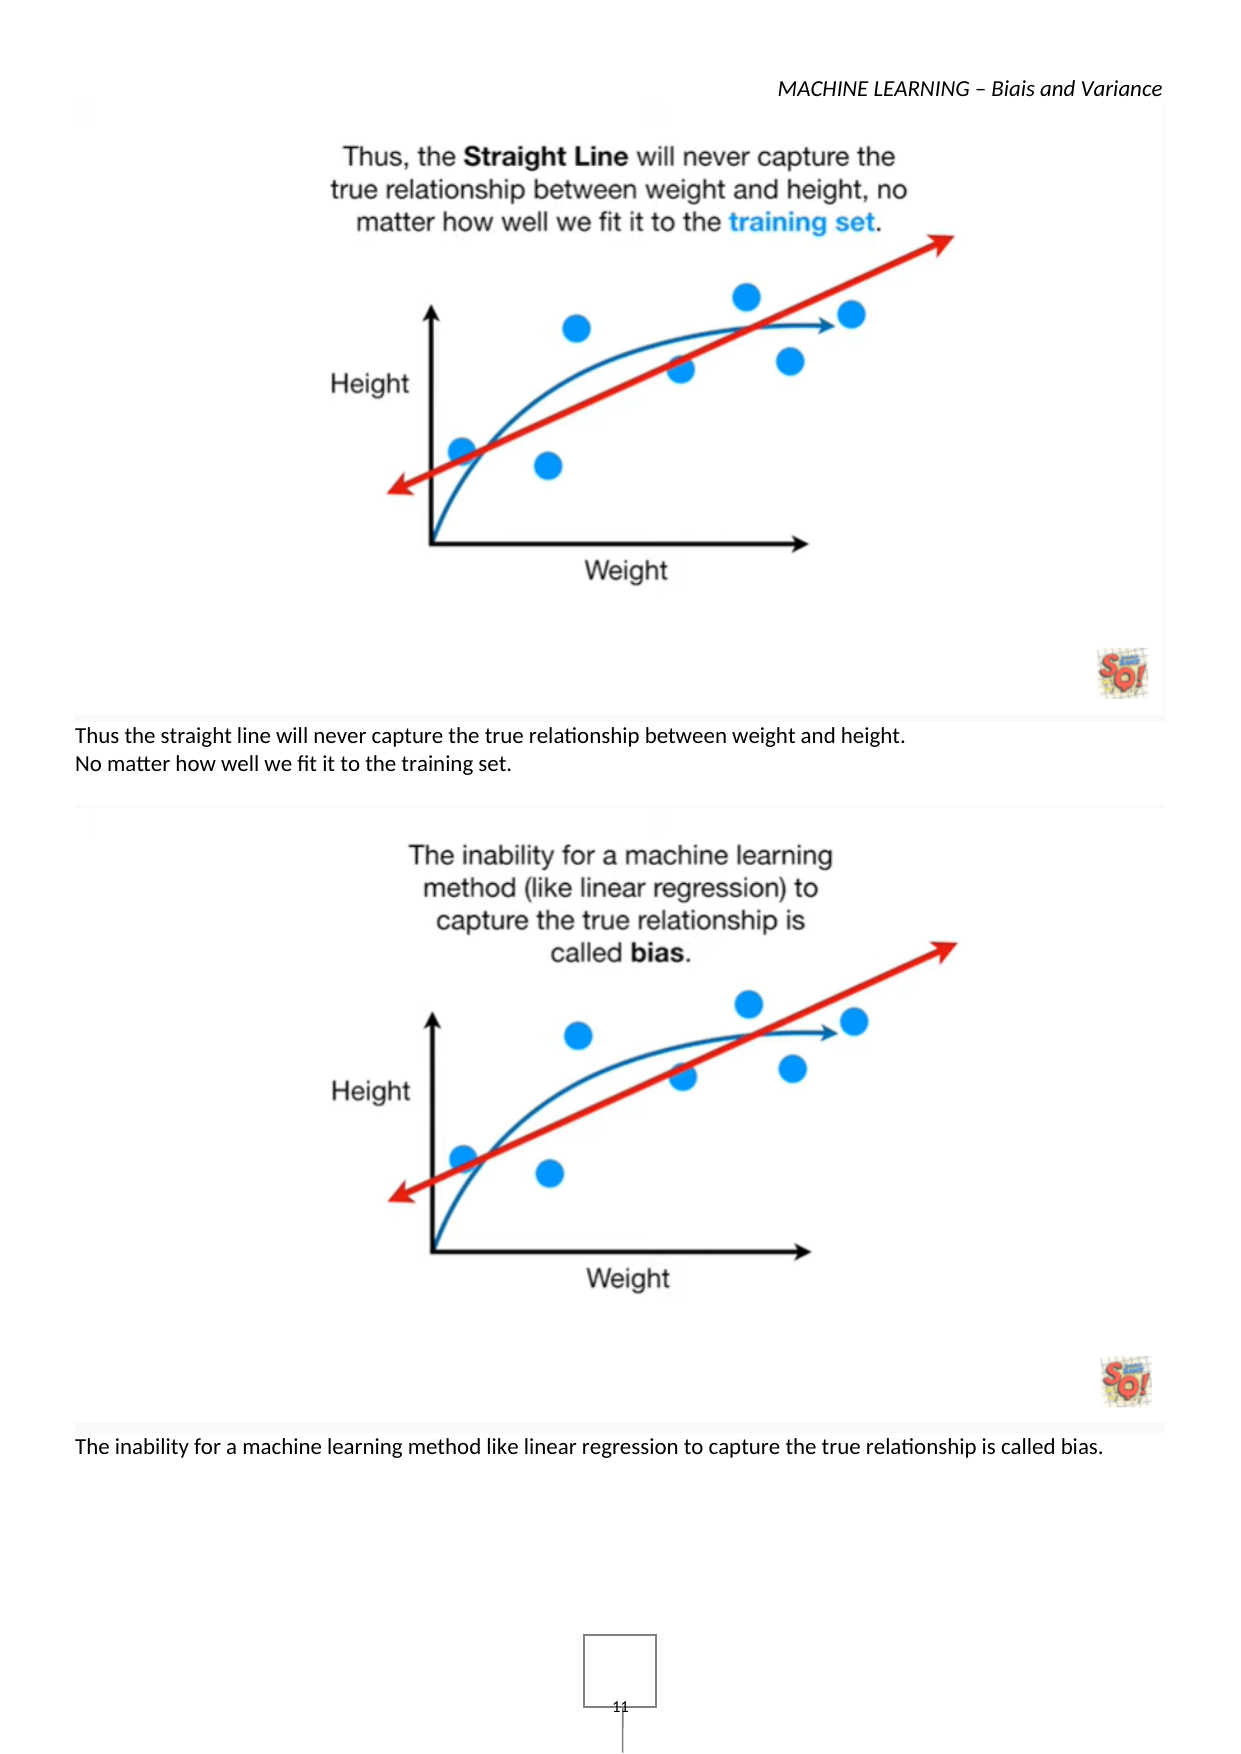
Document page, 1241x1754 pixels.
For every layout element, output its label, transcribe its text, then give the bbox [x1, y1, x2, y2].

picture [75, 805, 1166, 1433]
text No matter how well we fit it to the training set. [75, 749, 1165, 777]
text The inability for a machine learning method like linear regression to capture the true relationship is called bias. [75, 1433, 1165, 1460]
text Thus the straight line will never capture the true relationship between weight and height. [75, 722, 1165, 749]
picture [75, 101, 1166, 722]
